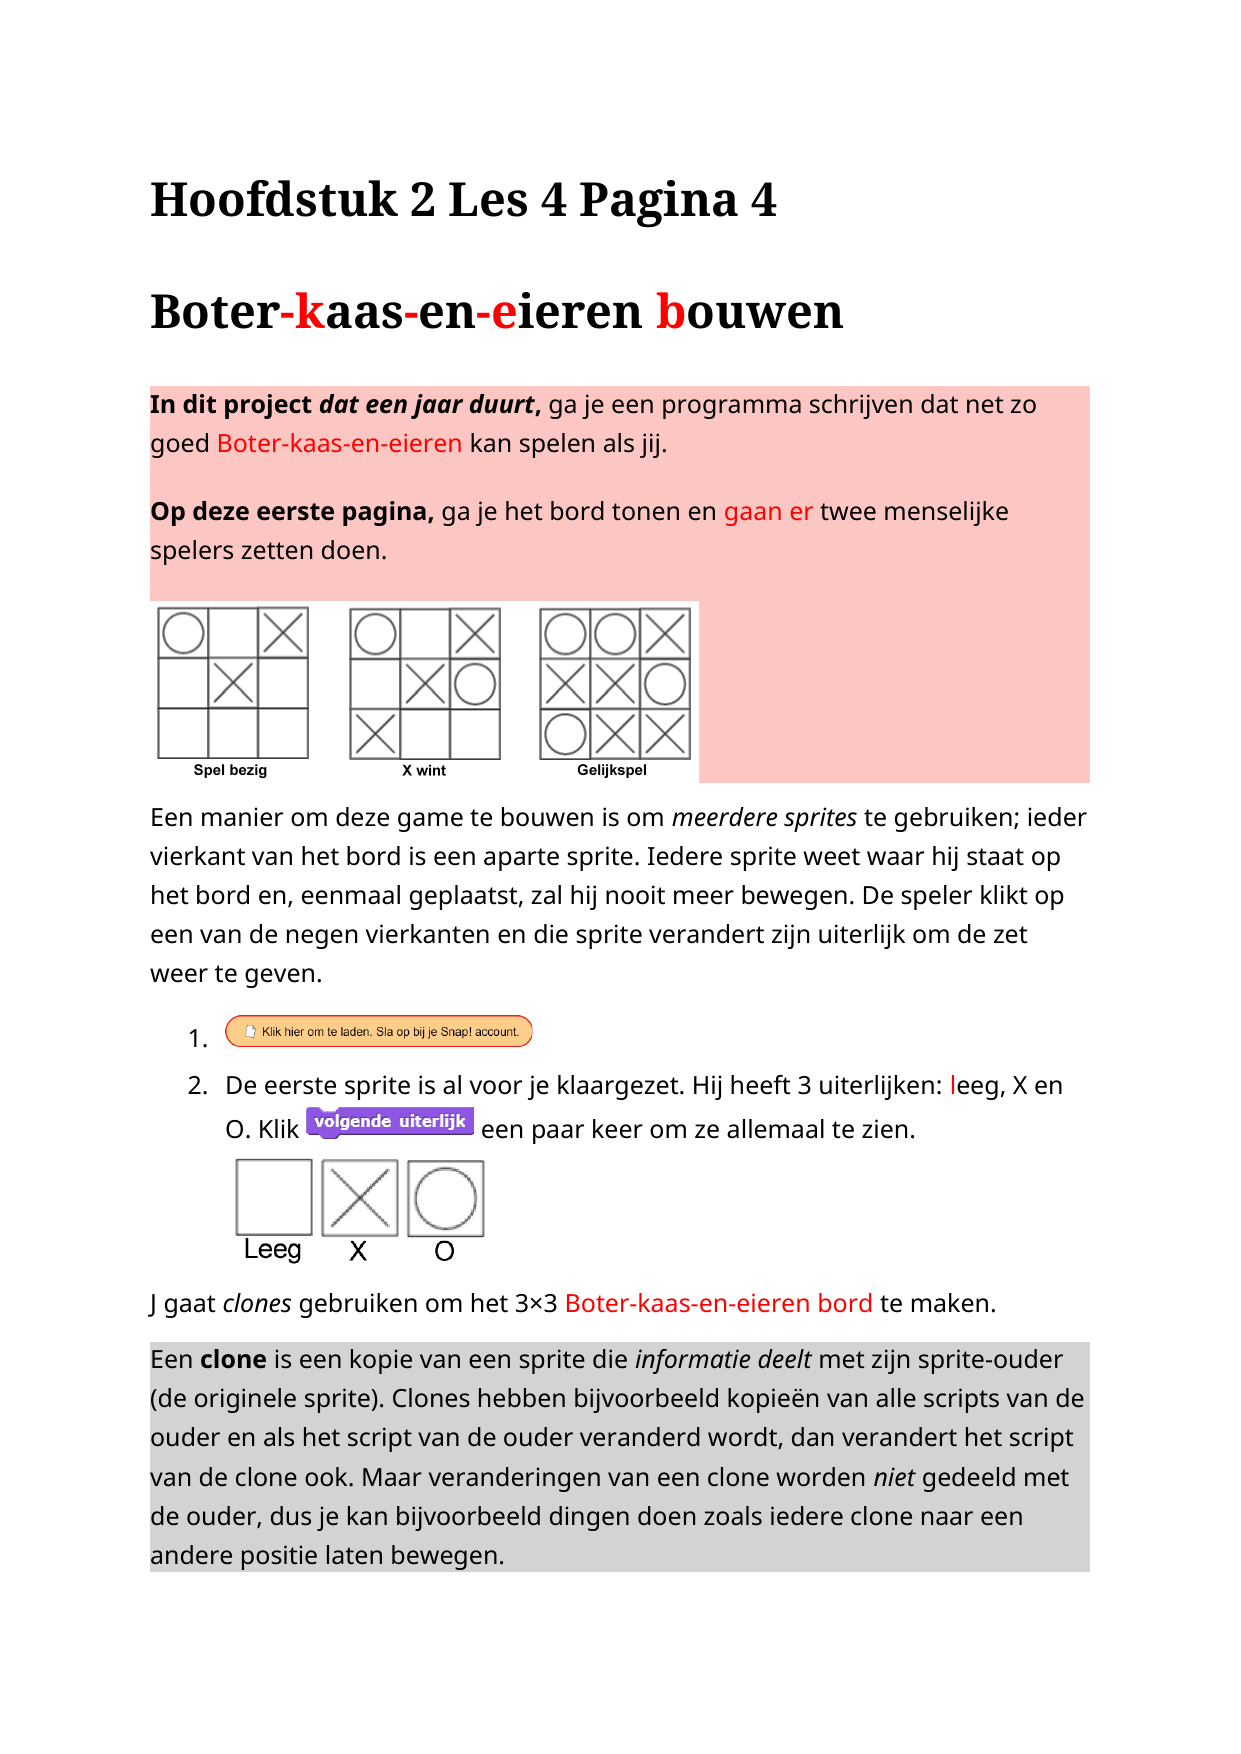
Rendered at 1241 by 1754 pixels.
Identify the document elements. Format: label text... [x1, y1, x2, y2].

subtitle Hoofdstuk 2 Les 4 Pagina 4 [150, 154, 1090, 243]
text In dit project dat een jaar duurt, ga je een programma schrijven dat net zo goed Boter-kaas-en-eieren kan spelen als jij. [150, 386, 1090, 459]
picture [225, 1015, 533, 1047]
list De eerste sprite is al voor je klaargezet. Hij heeft 3 uiterlijken: leeg, X en O. Klik een paar keer om ze allemaal te zien. [187, 1064, 1094, 1269]
picture [306, 1107, 474, 1139]
text Een clone is een kopie van een sprite die informatie deelt met zijn sprite-ouder (de originele sprite). Clones hebben bijvoorbeeld kopieën van alle scripts van de ouder en als het script van de ouder veranderd wordt, dan verandert het script van de clone ook. Maar veranderingen van een clone worden niet gedeeld met de ouder, dus je kan bijvoorbeeld dingen doen zoals iedere clone naar een andere positie laten bewegen. [150, 1342, 1090, 1572]
text J gaat clones gebruiken om het 3×3 Boter-kaas-en-eieren bord te maken. [150, 1286, 1090, 1320]
picture [225, 1149, 495, 1266]
text Een manier om deze game te bouwen is om meerdere sprites te gebruiken; ieder vierkant van het bord is een aparte sprite. Iedere sprite weet waar hij staat op het bord en, eenmaal geplaatst, zal hij nooit meer bewegen. De speler klikt op een van de negen vierkanten en die sprite verandert zijn uiterlijk om de zet weer te geven. [150, 799, 1090, 990]
subtitle Boter-kaas-en-eieren bouwen [150, 266, 1090, 355]
text Op deze eerste pagina, ga je het bord tonen en gaan er twee menselijke spelers zetten doen. [150, 494, 1090, 567]
picture [150, 601, 700, 783]
